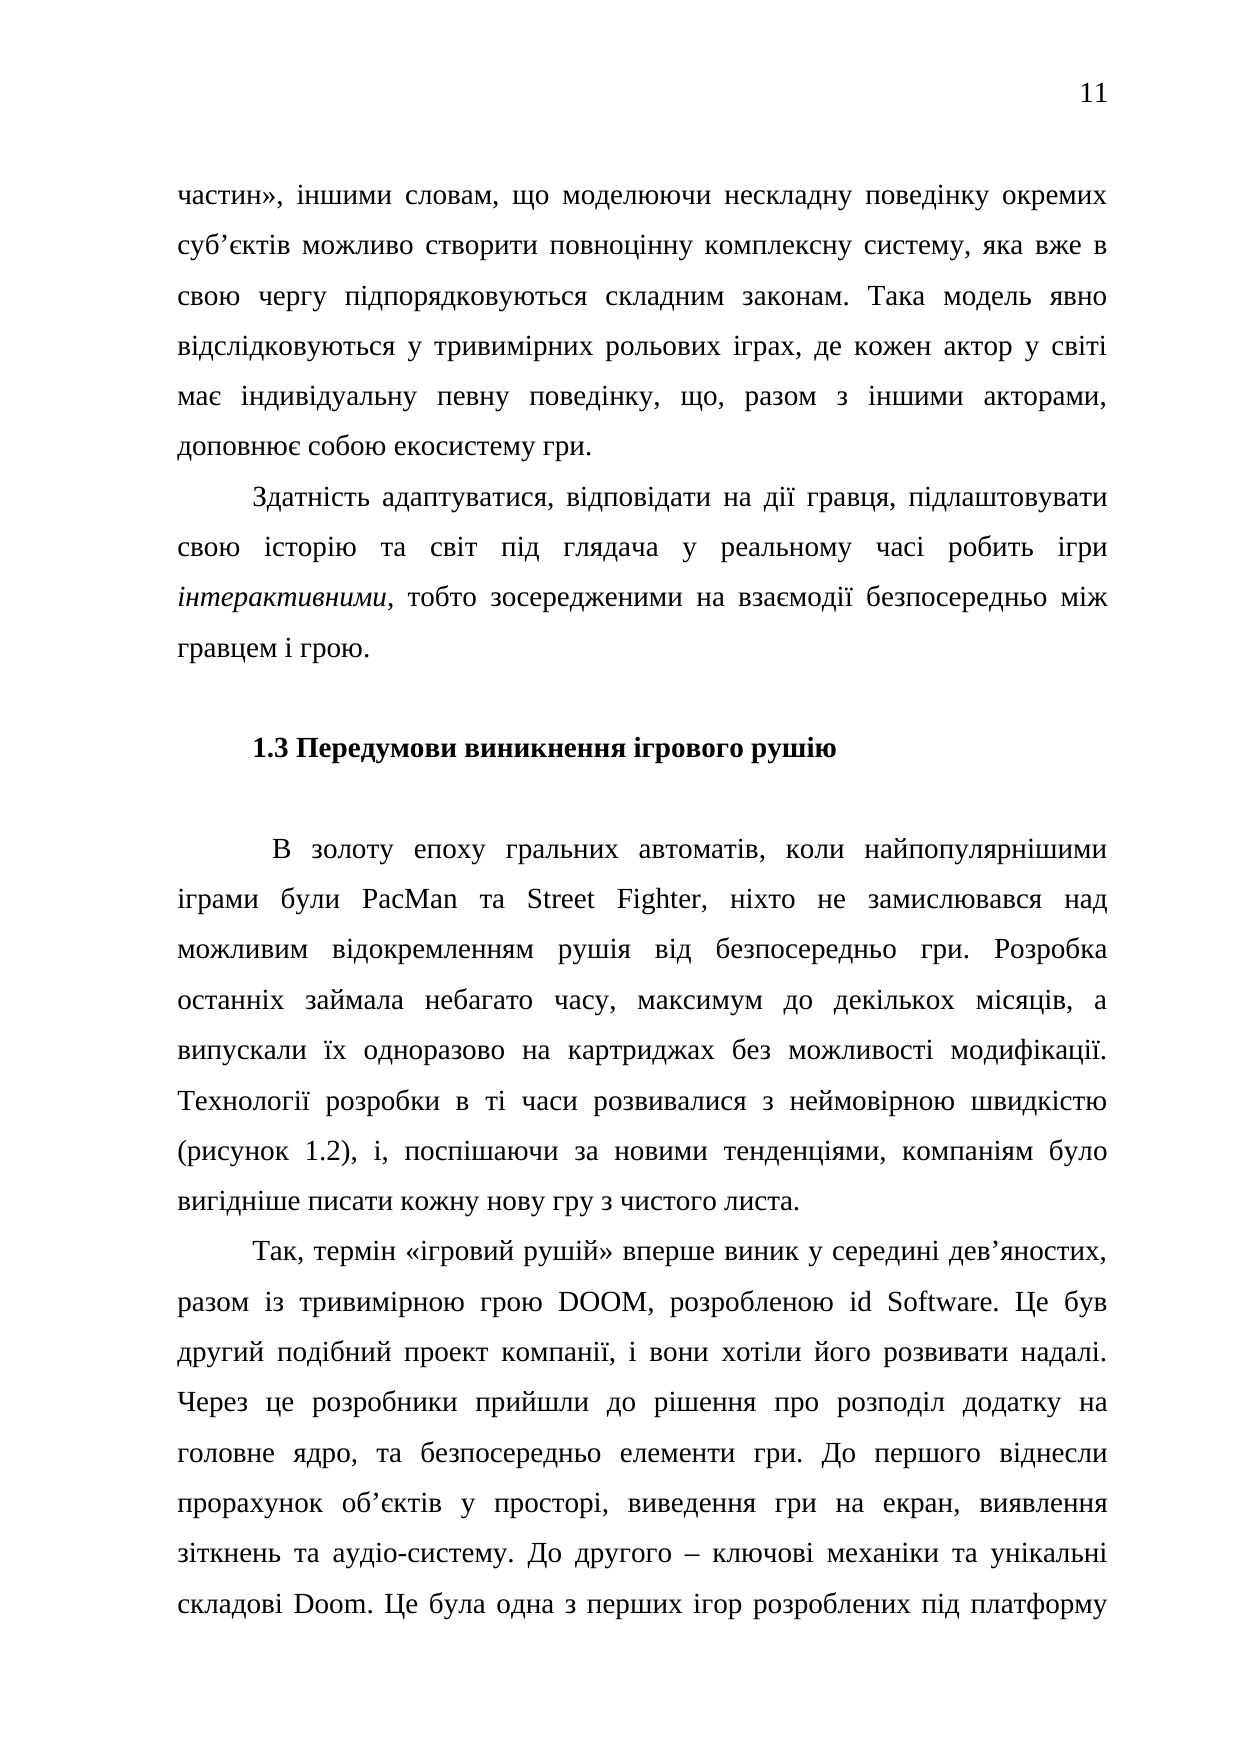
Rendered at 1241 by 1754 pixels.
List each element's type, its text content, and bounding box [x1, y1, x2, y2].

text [177, 1233, 1108, 1619]
text Здатність адаптуватися, відповідати на дії гравця, підлаштовувати свою історію та світ під глядача у реальному часі робить ігри інтерактивними, тобто зосередженими на взаємодії безпосередньо між гравцем і грою. [177, 479, 1108, 663]
text 1.3 Передумови виникнення ігрового рушію [177, 730, 1108, 764]
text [177, 177, 1108, 462]
text В золоту епоху гральних автоматів, коли найпопулярнішими іграми були PacMan та Street Fighter, ніхто не замислювався над можливим відокремленням рушія від безпосередньо гри. Розробка останніх займала небагато часу, максимум до декількох місяців, а випускали їх одноразово на картриджах без можливості модифікації. Технології розробки в ті часи розвивалися з неймовірною швидкістю (рисунок 1.2), і, поспішаючи за новими тенденціями, компаніям було вигідніше писати кожну нову гру з чистого листа. [177, 831, 1108, 1217]
